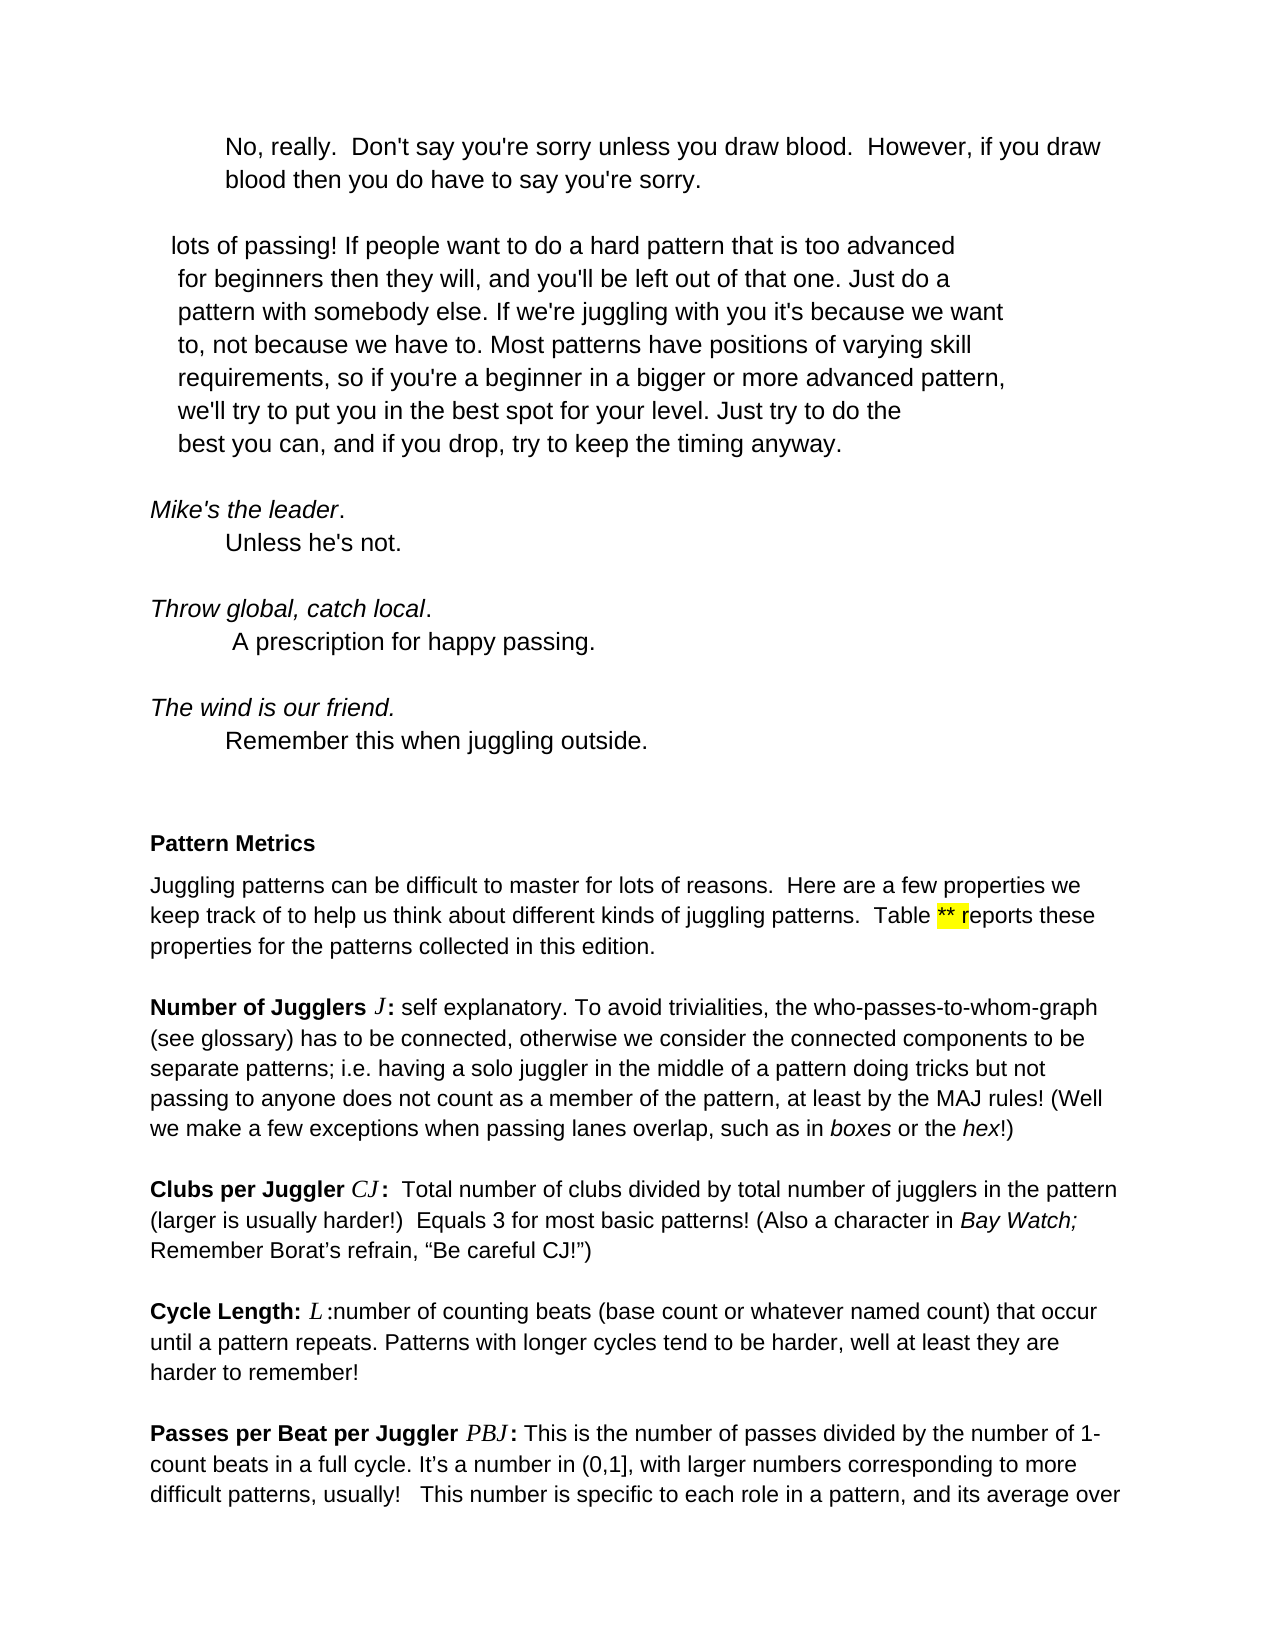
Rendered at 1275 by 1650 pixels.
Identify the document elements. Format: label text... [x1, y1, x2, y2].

text to, not because we have to. Most patterns have positions of varying skill [150, 330, 1125, 358]
text we'll try to put you in the best spot for your level. Just try to do the [150, 396, 1125, 424]
text best you can, and if you drop, try to keep the timing anyway. [150, 429, 1125, 457]
text Mike's the leader. [150, 495, 1125, 523]
text Remember this when juggling outside. [150, 726, 1125, 755]
text The wind is our friend. [150, 693, 1125, 722]
text Number of Jugglers : self explanatory. To avoid trivialities, the who-passes-to-whom-graph (see glossary) has to be connected, otherwise we consider the connected components to be separate patterns; i.e. having a solo juggler in the middle of a pattern doing tricks but not passing to anyone does not count as a member of the pattern, at least by the MAJ rules! (Well we make a few exceptions when passing lanes overlap, such as in boxes or the hex!) [150, 993, 1125, 1141]
text Clubs per Juggler : Total number of clubs divided by total number of jugglers in the pattern (larger is usually harder!) Equals 3 for most basic patterns! (Also a character in Bay Watch; Remember Borat’s refrain, “Be careful CJ!”) [150, 1176, 1125, 1263]
text lots of passing! If people want to do a hard pattern that is too advanced [150, 231, 1125, 259]
subtitle Pattern Metrics [150, 829, 1125, 856]
text A prescription for happy passing. [150, 627, 1125, 656]
text requirements, so if you're a beginner in a bigger or more advanced pattern, [150, 363, 1125, 391]
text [150, 1420, 1125, 1508]
text pattern with somebody else. If we're juggling with you it's because we want [150, 297, 1125, 325]
text Throw global, catch local. [150, 594, 1125, 623]
text No, really. Don't say you're sorry unless you draw blood. However, if you draw blood then you do have to say you're sorry. [225, 132, 1125, 193]
text Juggling patterns can be difficult to master for lots of reasons. Here are a few properties we keep track of to help us think about different kinds of juggling patterns. Table ** reports these properties for the patterns collected in this edition. [150, 872, 1125, 959]
text for beginners then they will, and you'll be left out of that one. Just do a [150, 264, 1125, 292]
text Unless he's not. [150, 528, 1125, 557]
text Cycle Length: number of counting beats (base count or whatever named count) that occur until a pattern repeats. Patterns with longer cycles tend to be harder, well at least they are harder to remember! [150, 1298, 1125, 1386]
